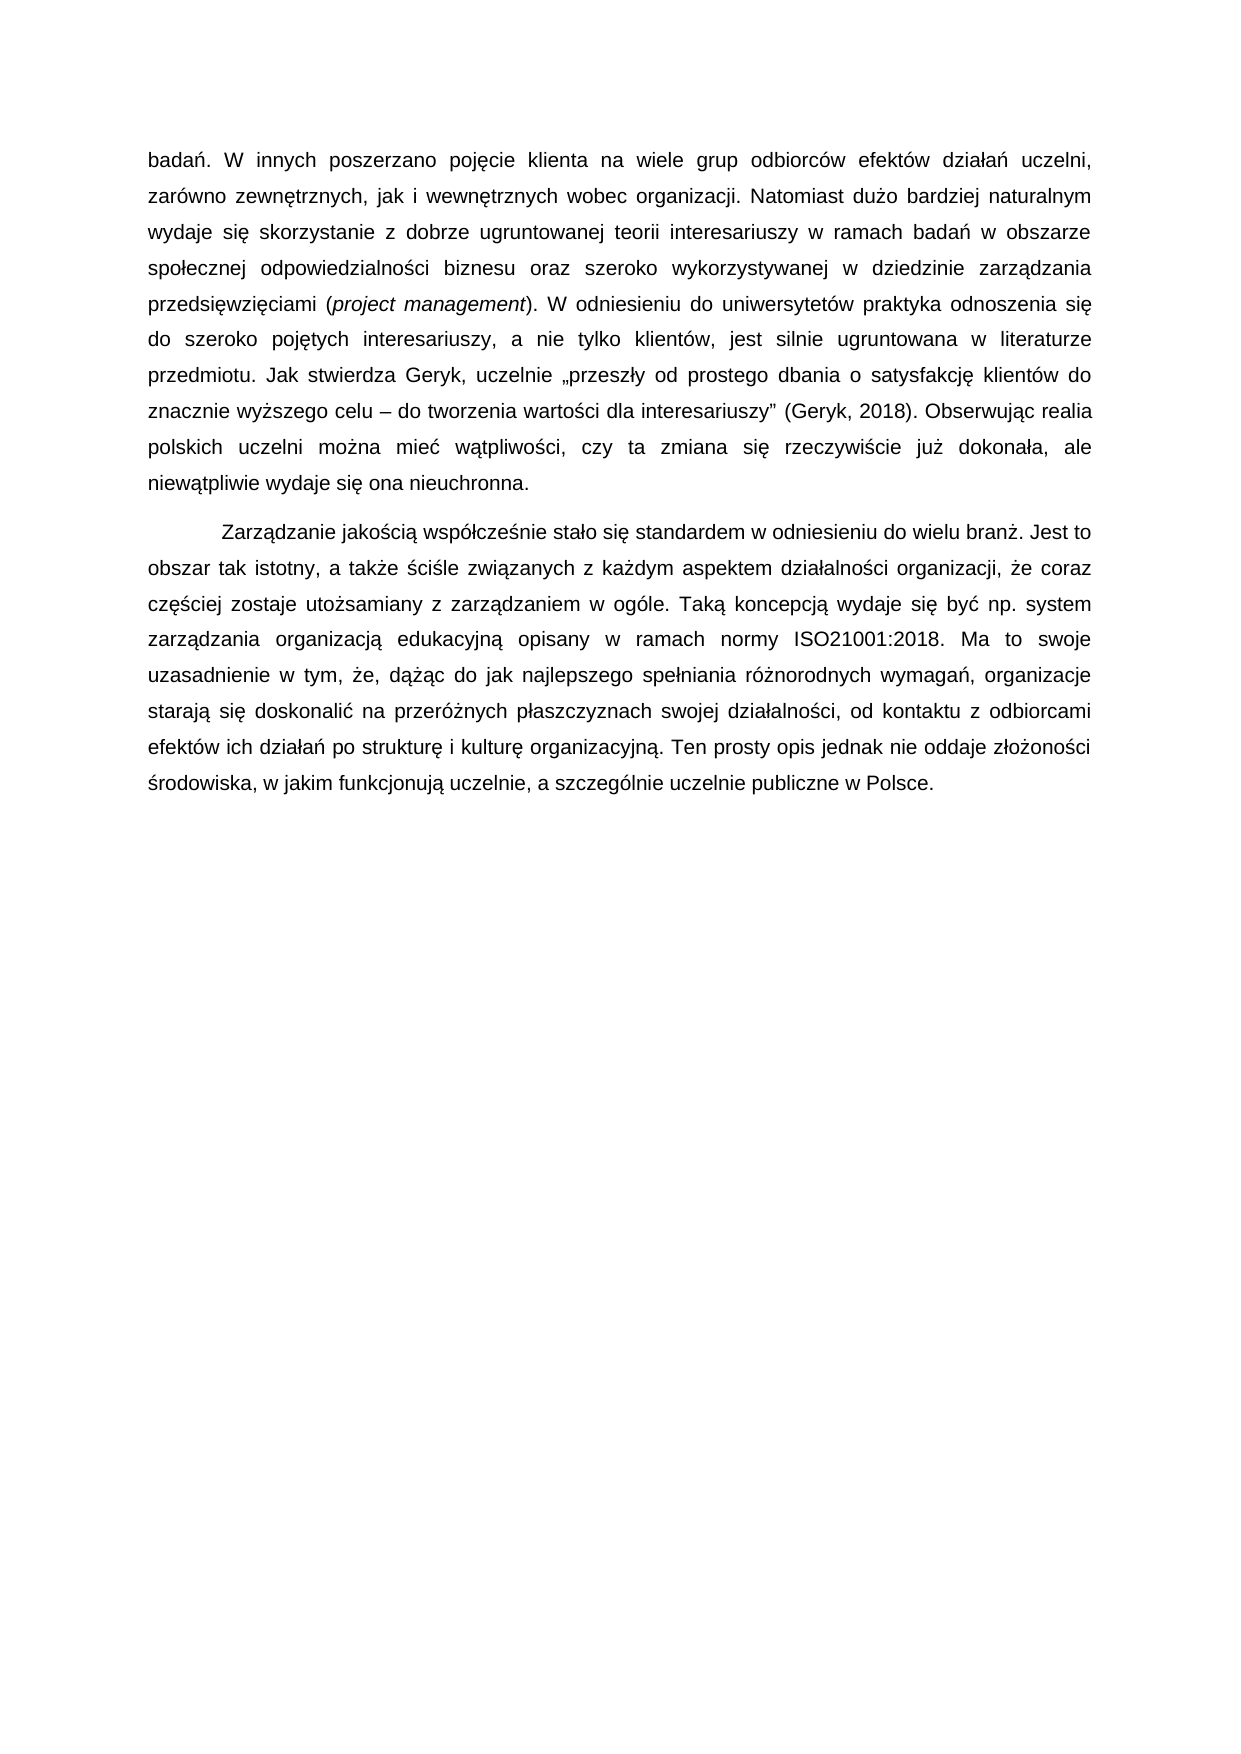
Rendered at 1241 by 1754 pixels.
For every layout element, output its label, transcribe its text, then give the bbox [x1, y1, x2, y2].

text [148, 148, 1093, 495]
text Zarządzanie jakością współcześnie stało się standardem w odniesieniu do wielu branż. Jest to obszar tak istotny, a także ściśle związanych z każdym aspektem działalności organizacji, że coraz częściej zostaje utożsamiany z zarządzaniem w ogóle. Taką koncepcją wydaje się być np. system zarządzania organizacją edukacyjną opisany w ramach normy ISO21001:2018. Ma to swoje uzasadnienie w tym, że, dążąc do jak najlepszego spełniania różnorodnych wymagań, organizacje starają się doskonalić na przeróżnych płaszczyznach swojej działalności, od kontaktu z odbiorcami efektów ich działań po strukturę i kulturę organizacyjną. Ten prosty opis jednak nie oddaje złożoności środowiska, w jakim funkcjonują uczelnie, a szczególnie uczelnie publiczne w Polsce. [148, 519, 1093, 795]
